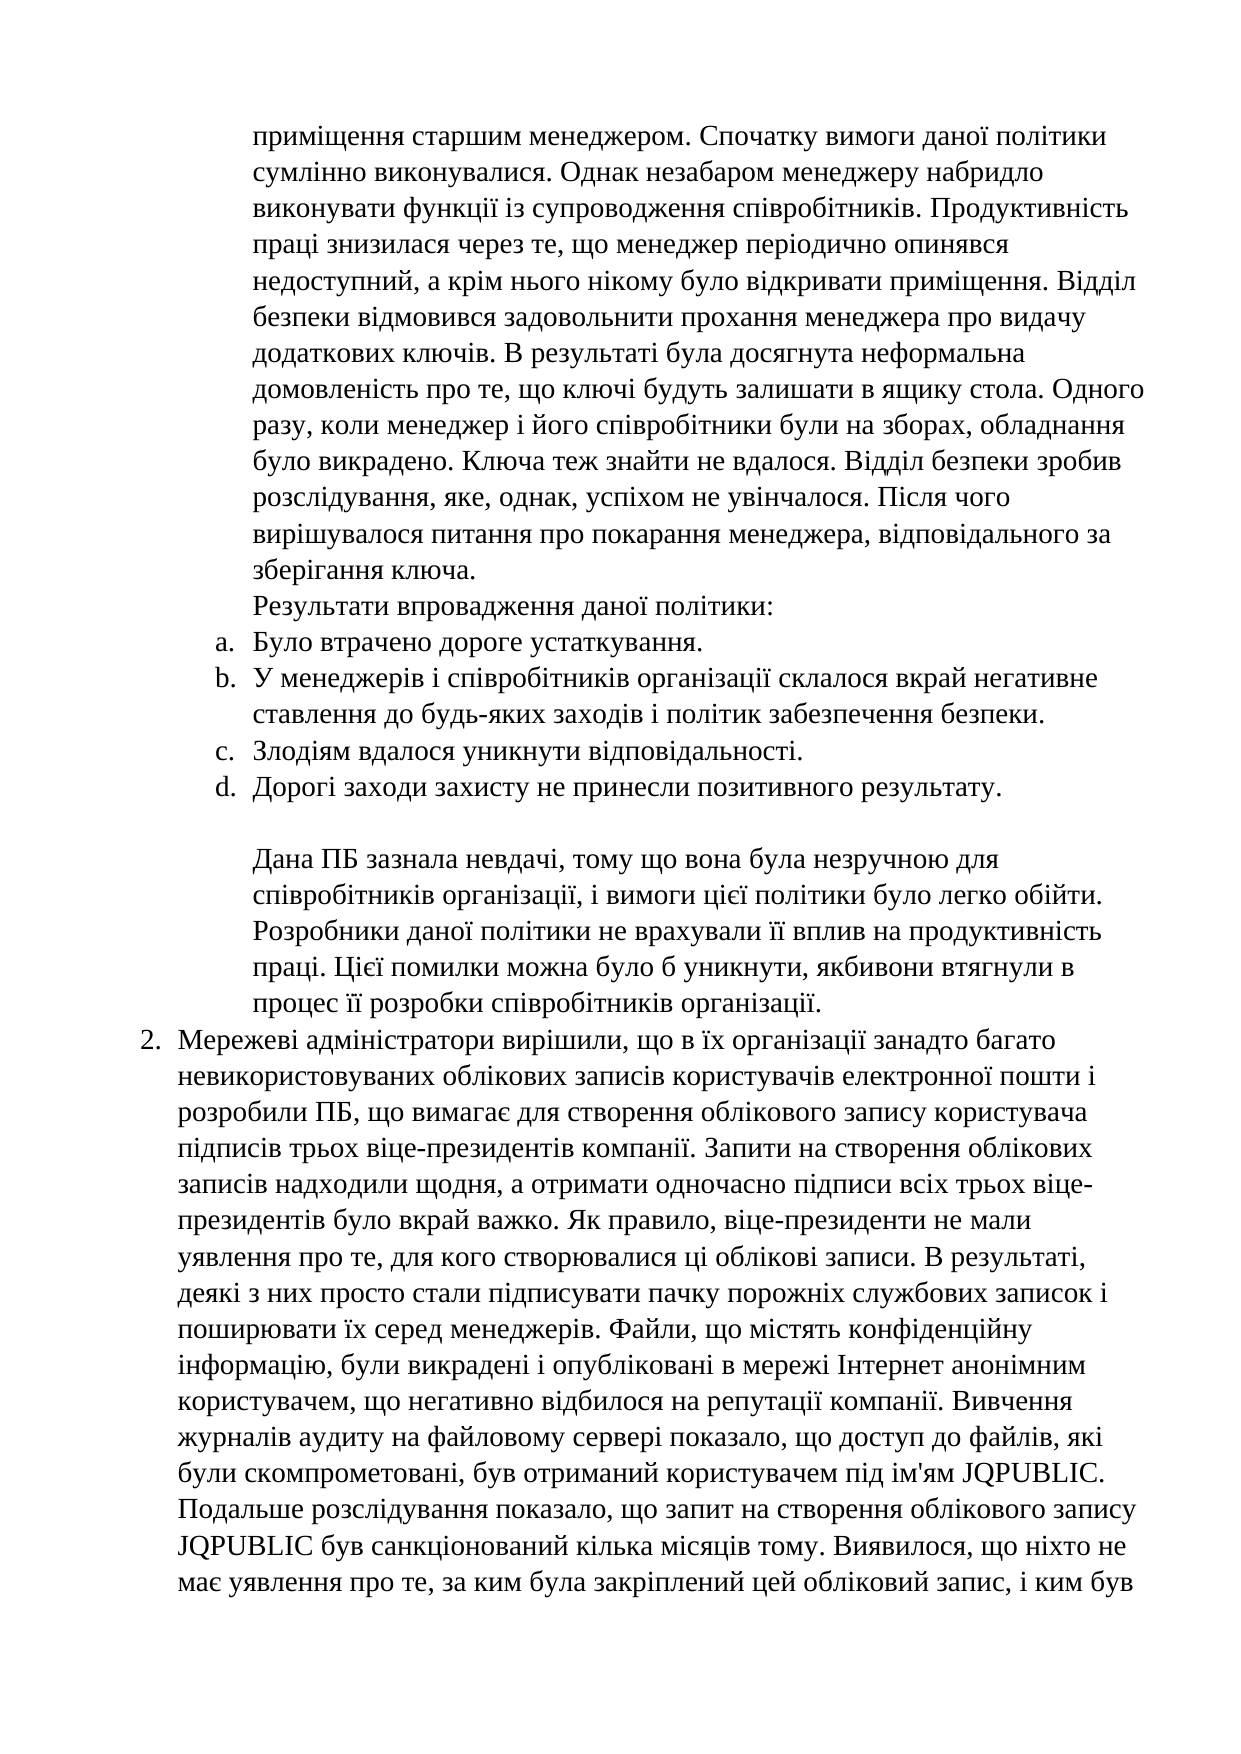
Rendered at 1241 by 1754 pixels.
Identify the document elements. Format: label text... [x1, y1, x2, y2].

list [140, 1022, 1152, 1597]
list У менеджерів і співробітників організації склалося вкрай негативне ставлення до будь-яких заходів і політик забезпечення безпеки. [215, 660, 1152, 730]
list Дорогі заходи захисту не принесли позитивного результату. Дана ПБ зазнала невдачі, тому що вона була незручною для співробітників організації, і вимоги цієї політики було легко обійти. Розробники даної політики не врахували її вплив на продуктивність праці. Цієї помилки можна було б уникнути, якбивони втягнули в процес її розробки співробітників організації. [215, 769, 1152, 1019]
list Злодіям вдалося уникнути відповідальності. [215, 733, 1152, 766]
list Було втрачено дороге устаткування. [215, 624, 1152, 658]
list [252, 118, 1152, 622]
